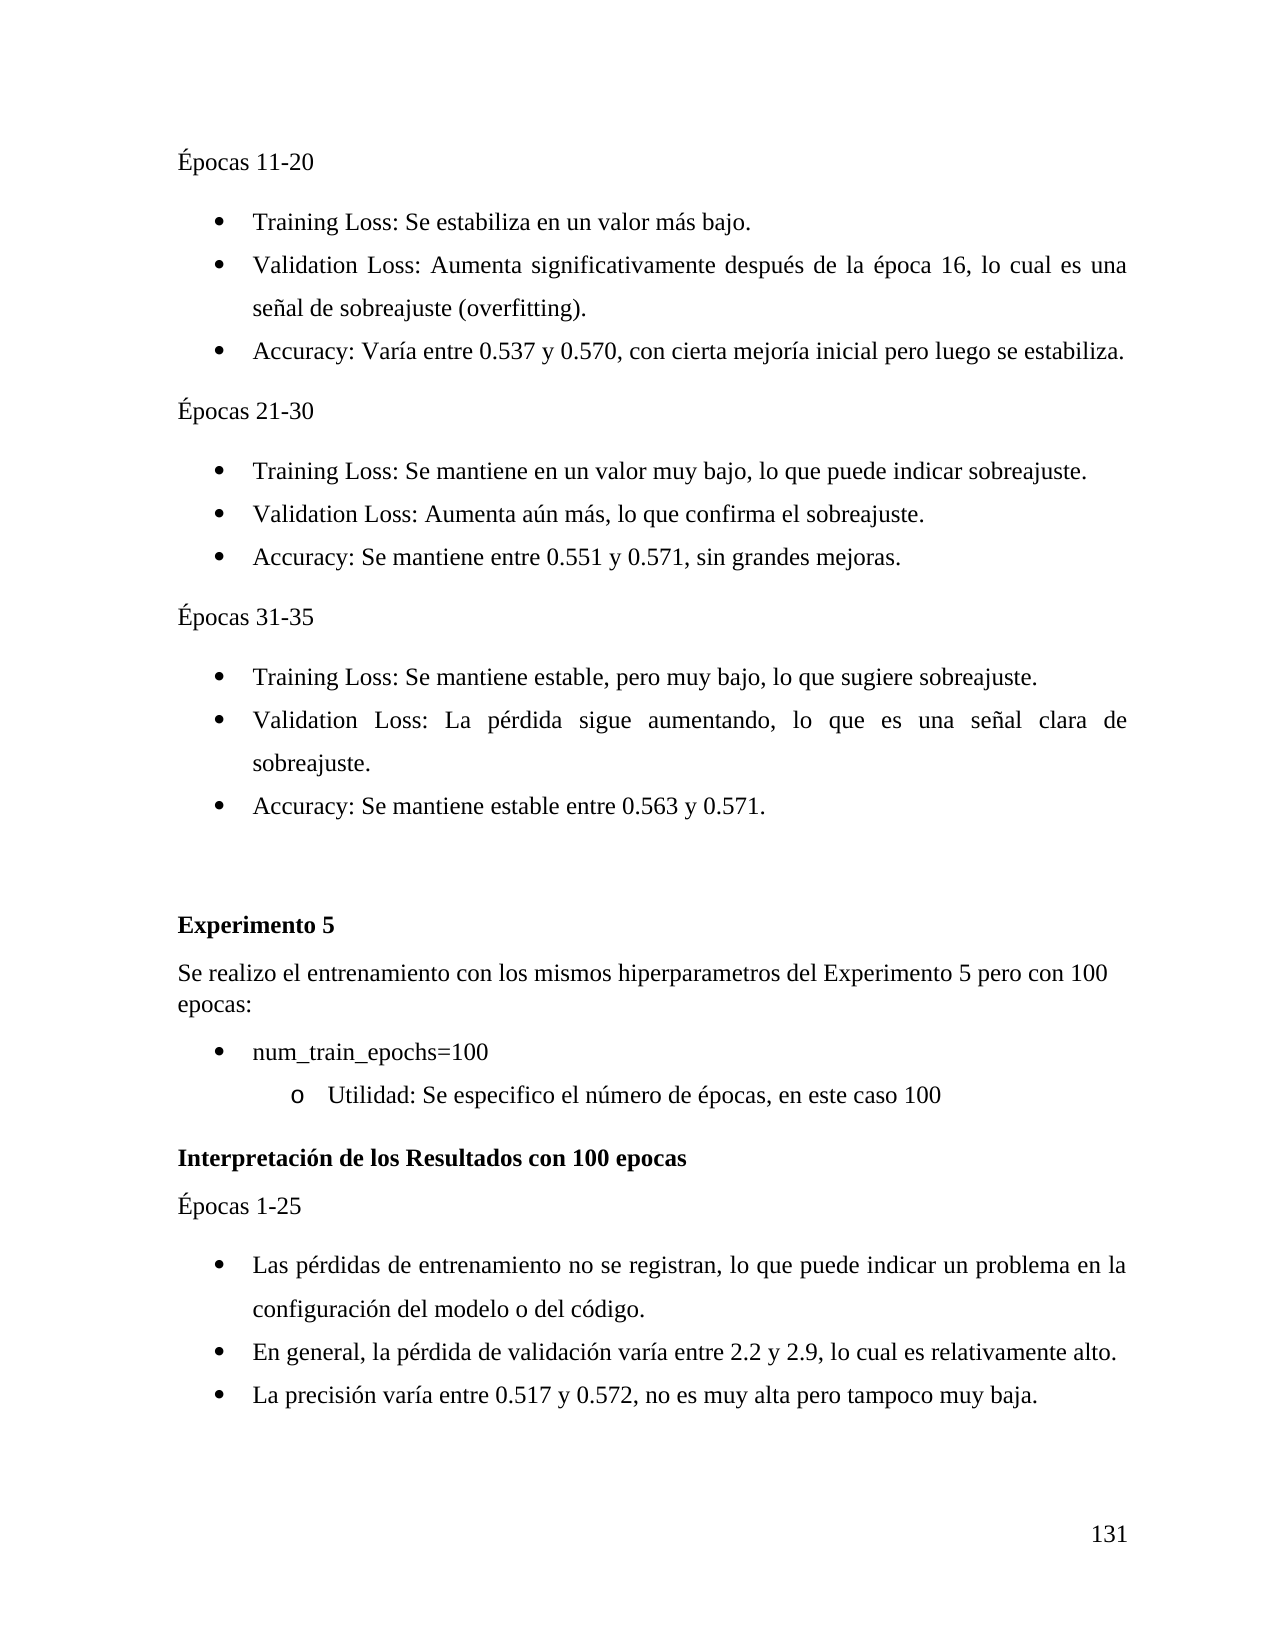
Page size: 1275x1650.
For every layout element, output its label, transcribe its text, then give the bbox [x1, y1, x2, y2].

text Épocas 31-35 [177, 602, 1128, 631]
list Training Loss: Se mantiene estable, pero muy bajo, lo que sugiere sobreajuste. [215, 662, 1128, 690]
list Accuracy: Se mantiene entre 0.551 y 0.571, sin grandes mejoras. [215, 542, 1128, 571]
text Interpretación de los Resultados con 100 epocas [177, 1143, 1128, 1172]
list La precisión varía entre 0.517 y 0.572, no es muy alta pero tampoco muy baja. [215, 1380, 1128, 1409]
list Las pérdidas de entrenamiento no se registran, lo que puede indicar un problema en la configuración del modelo o del código. [215, 1251, 1128, 1322]
list Training Loss: Se estabiliza en un valor más bajo. [215, 207, 1128, 236]
list Accuracy: Varía entre 0.537 y 0.570, con cierta mejoría inicial pero luego se estabiliza. [215, 336, 1128, 365]
text Experimento 5 [177, 911, 1128, 939]
text Épocas 11-20 [177, 147, 1128, 176]
list Validation Loss: Aumenta aún más, lo que confirma el sobreajuste. [215, 499, 1128, 528]
list En general, la pérdida de validación varía entre 2.2 y 2.9, lo cual es relativamente alto. [215, 1337, 1128, 1366]
list Training Loss: Se mantiene en un valor muy bajo, lo que puede indicar sobreajuste. [215, 456, 1128, 484]
text Épocas 1-25 [177, 1191, 1128, 1219]
list Validation Loss: La pérdida sigue aumentando, lo que es una señal clara de sobreajuste. [215, 705, 1128, 777]
text Épocas 21-30 [177, 396, 1128, 425]
text Se realizo el entrenamiento con los mismos hiperparametros del Experimento 5 pero con 100 epocas: [177, 958, 1128, 1018]
list Accuracy: Se mantiene estable entre 0.563 y 0.571. [215, 791, 1128, 820]
list Utilidad: Se especifico el número de épocas, en este caso 100 [290, 1080, 1128, 1111]
list Validation Loss: Aumenta significativamente después de la época 16, lo cual es una señal de sobreajuste (overfitting). [215, 250, 1128, 322]
list num_train_epochs=100 [215, 1037, 1128, 1066]
